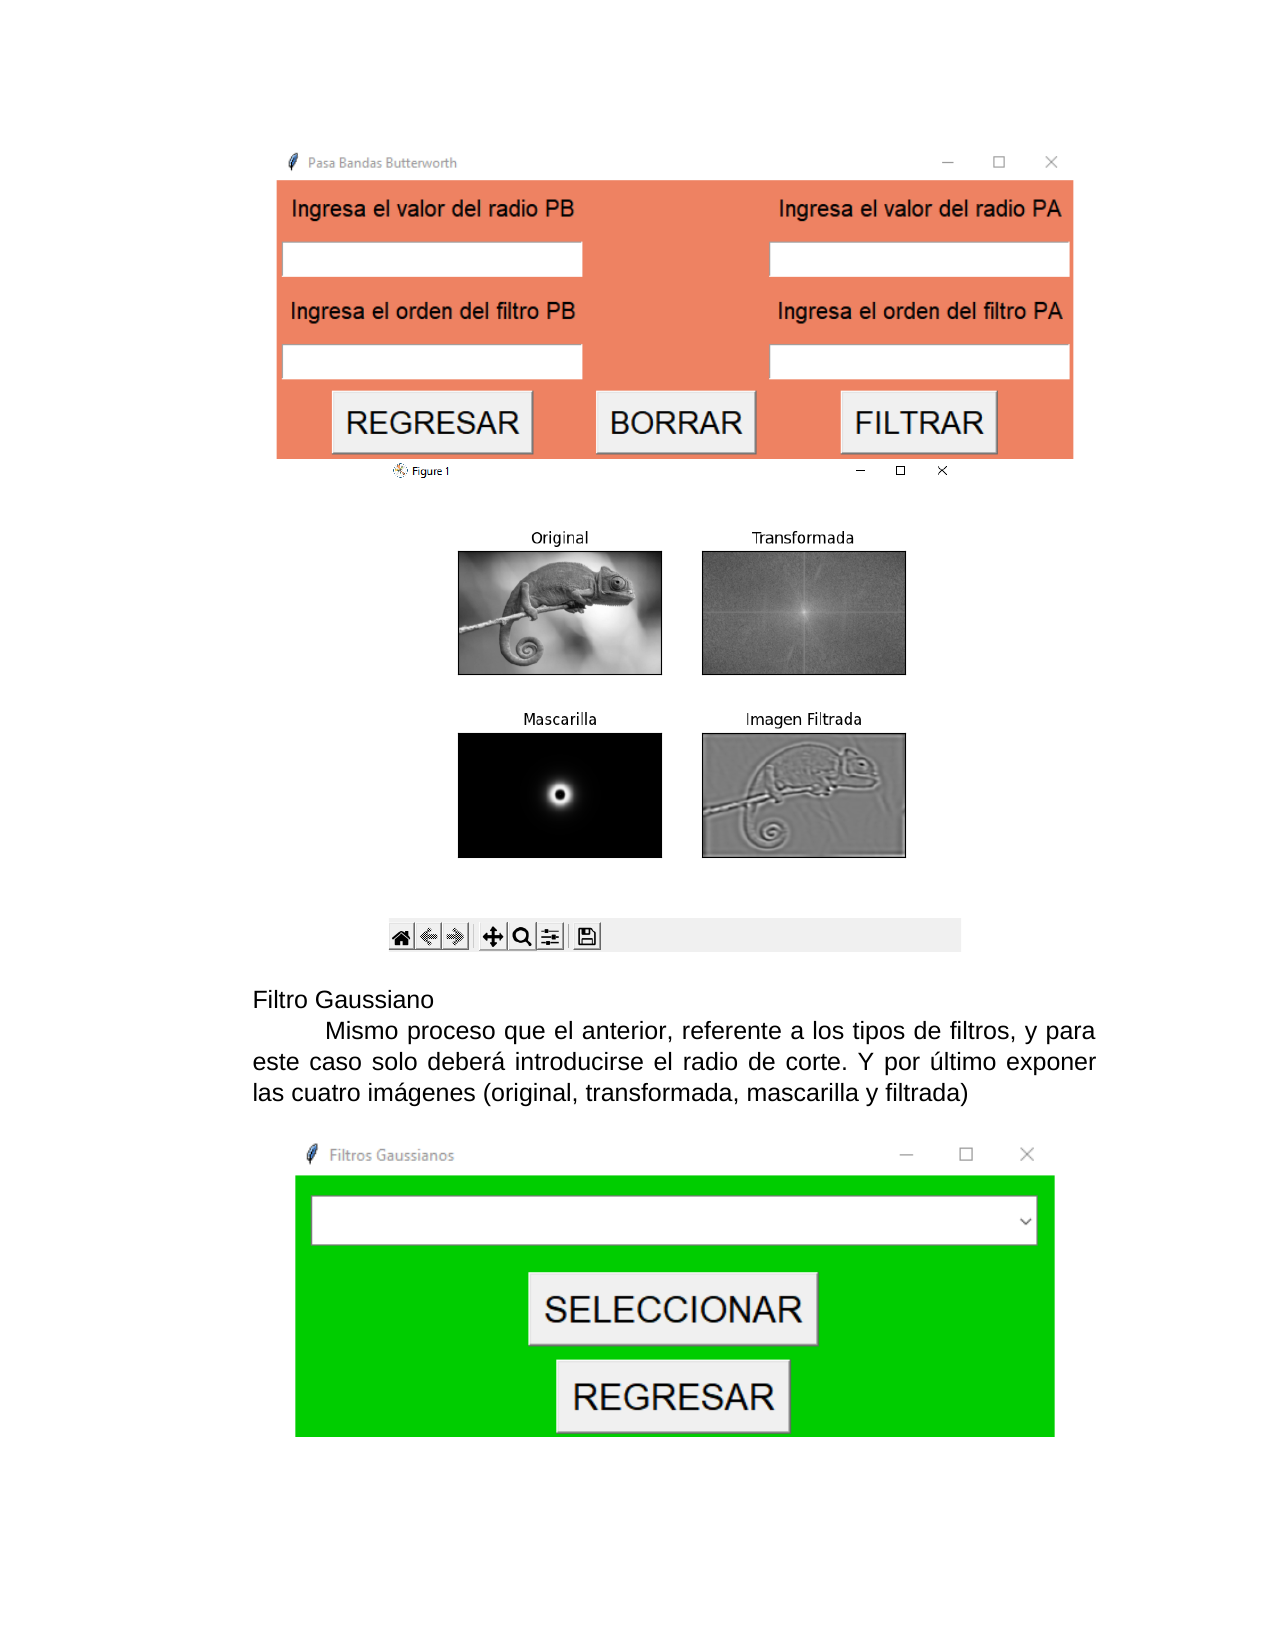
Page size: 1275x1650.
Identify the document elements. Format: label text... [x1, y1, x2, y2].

list Filtro Gaussiano [252, 985, 1098, 1014]
picture [388, 461, 962, 952]
list Mismo proceso que el anterior, referente a los tipos de filtros, y para este caso solo deberá introducirse el radio de corte. Y por último exponer las cuatro imágenes (original, transformada, mascarilla y filtrada) [252, 1016, 1098, 1107]
picture [295, 1140, 1055, 1437]
picture [276, 147, 1074, 459]
